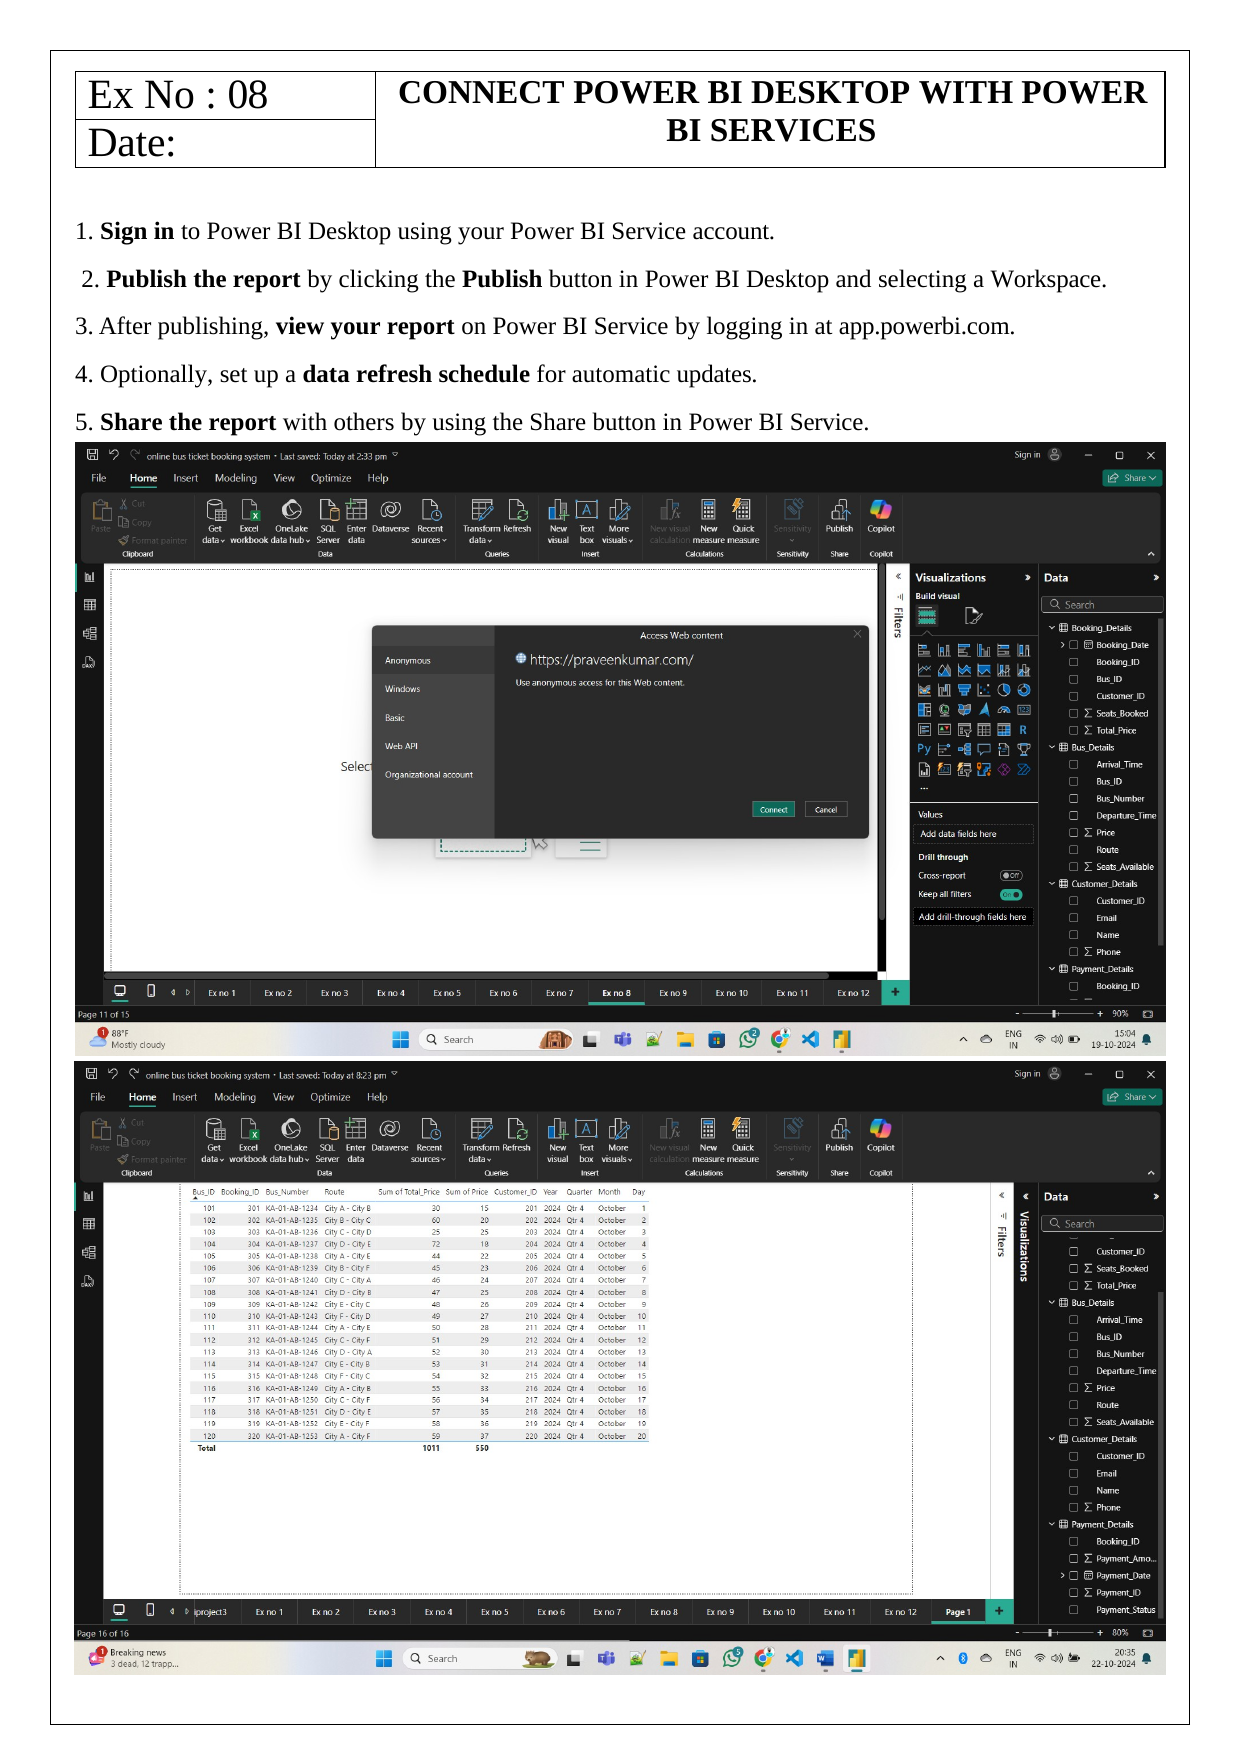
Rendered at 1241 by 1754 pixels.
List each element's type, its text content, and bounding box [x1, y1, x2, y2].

list Sign in to Power BI Desktop using your Power BI Service account. [75, 216, 1180, 245]
picture [74, 1061, 1166, 1675]
list Optionally, set up a data refresh schedule for automatic updates. [75, 359, 1180, 388]
table_cell Date: [76, 120, 375, 167]
list Publish the report by clicking the Publish button in Power BI Desktop and selecting a Workspace. [81, 264, 1180, 292]
table_header Ex No : 08 [76, 72, 375, 119]
list Share the report with others by using the Share button in Power BI Service. [75, 407, 1180, 435]
list After publishing, view your report on Power BI Service by logging in at app.powerbi.com. [75, 311, 1180, 340]
table_header CONNECT POWER BI DESKTOP WITH POWER BI SERVICES [376, 72, 1164, 167]
picture [75, 442, 1166, 1056]
